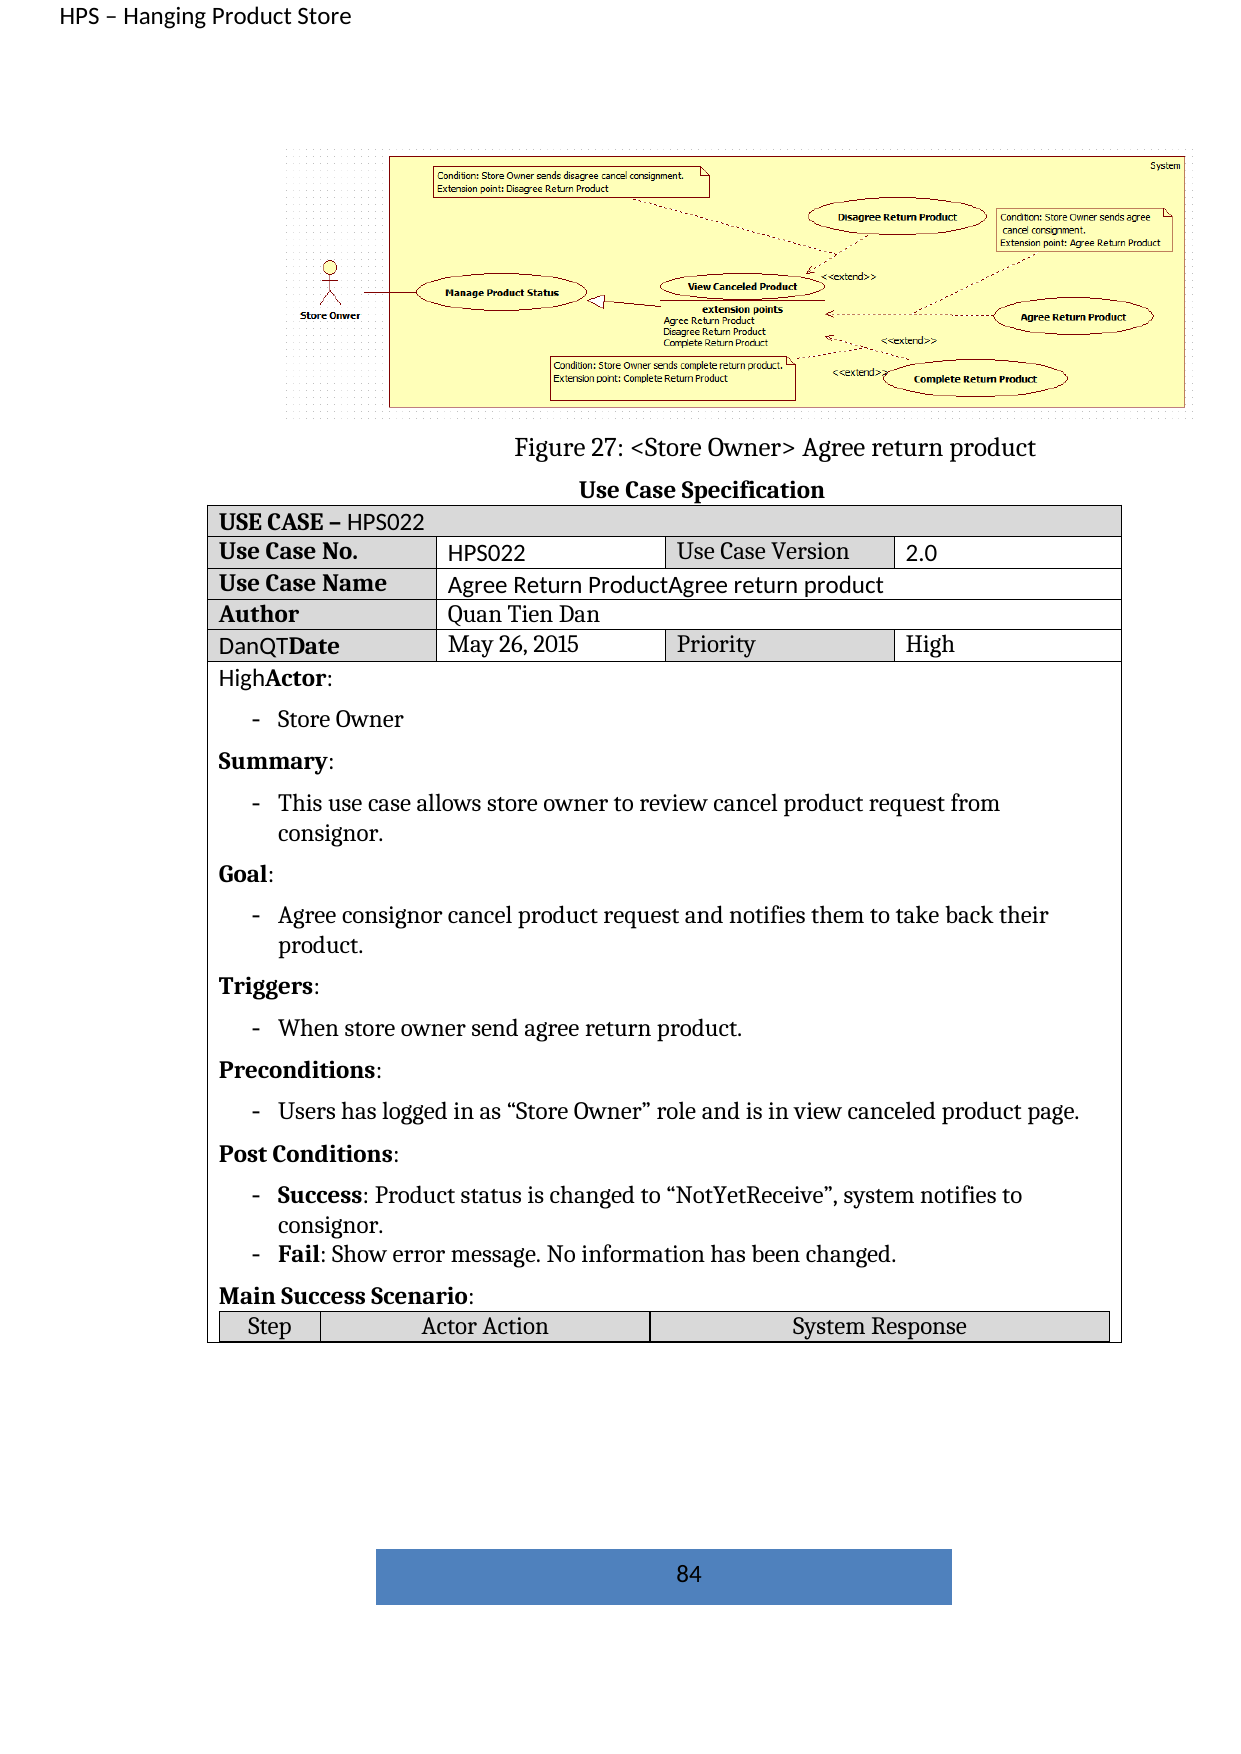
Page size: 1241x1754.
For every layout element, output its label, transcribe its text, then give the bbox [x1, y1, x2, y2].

table_header USE CASE – [208, 506, 1121, 536]
picture [282, 147, 1197, 420]
table_cell Priority [666, 630, 894, 661]
table_cell Use Case Name [208, 569, 436, 599]
list Use Case Specification [282, 476, 1122, 504]
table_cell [208, 662, 1121, 1342]
table_cell Use Case No. [208, 537, 436, 568]
table_cell Use Case Version [666, 537, 894, 568]
table_cell Author [208, 600, 436, 629]
table_cell [437, 569, 1121, 599]
text Figure 27: <Store Owner> Agree return product [428, 432, 1122, 463]
table_cell Date [208, 630, 436, 661]
